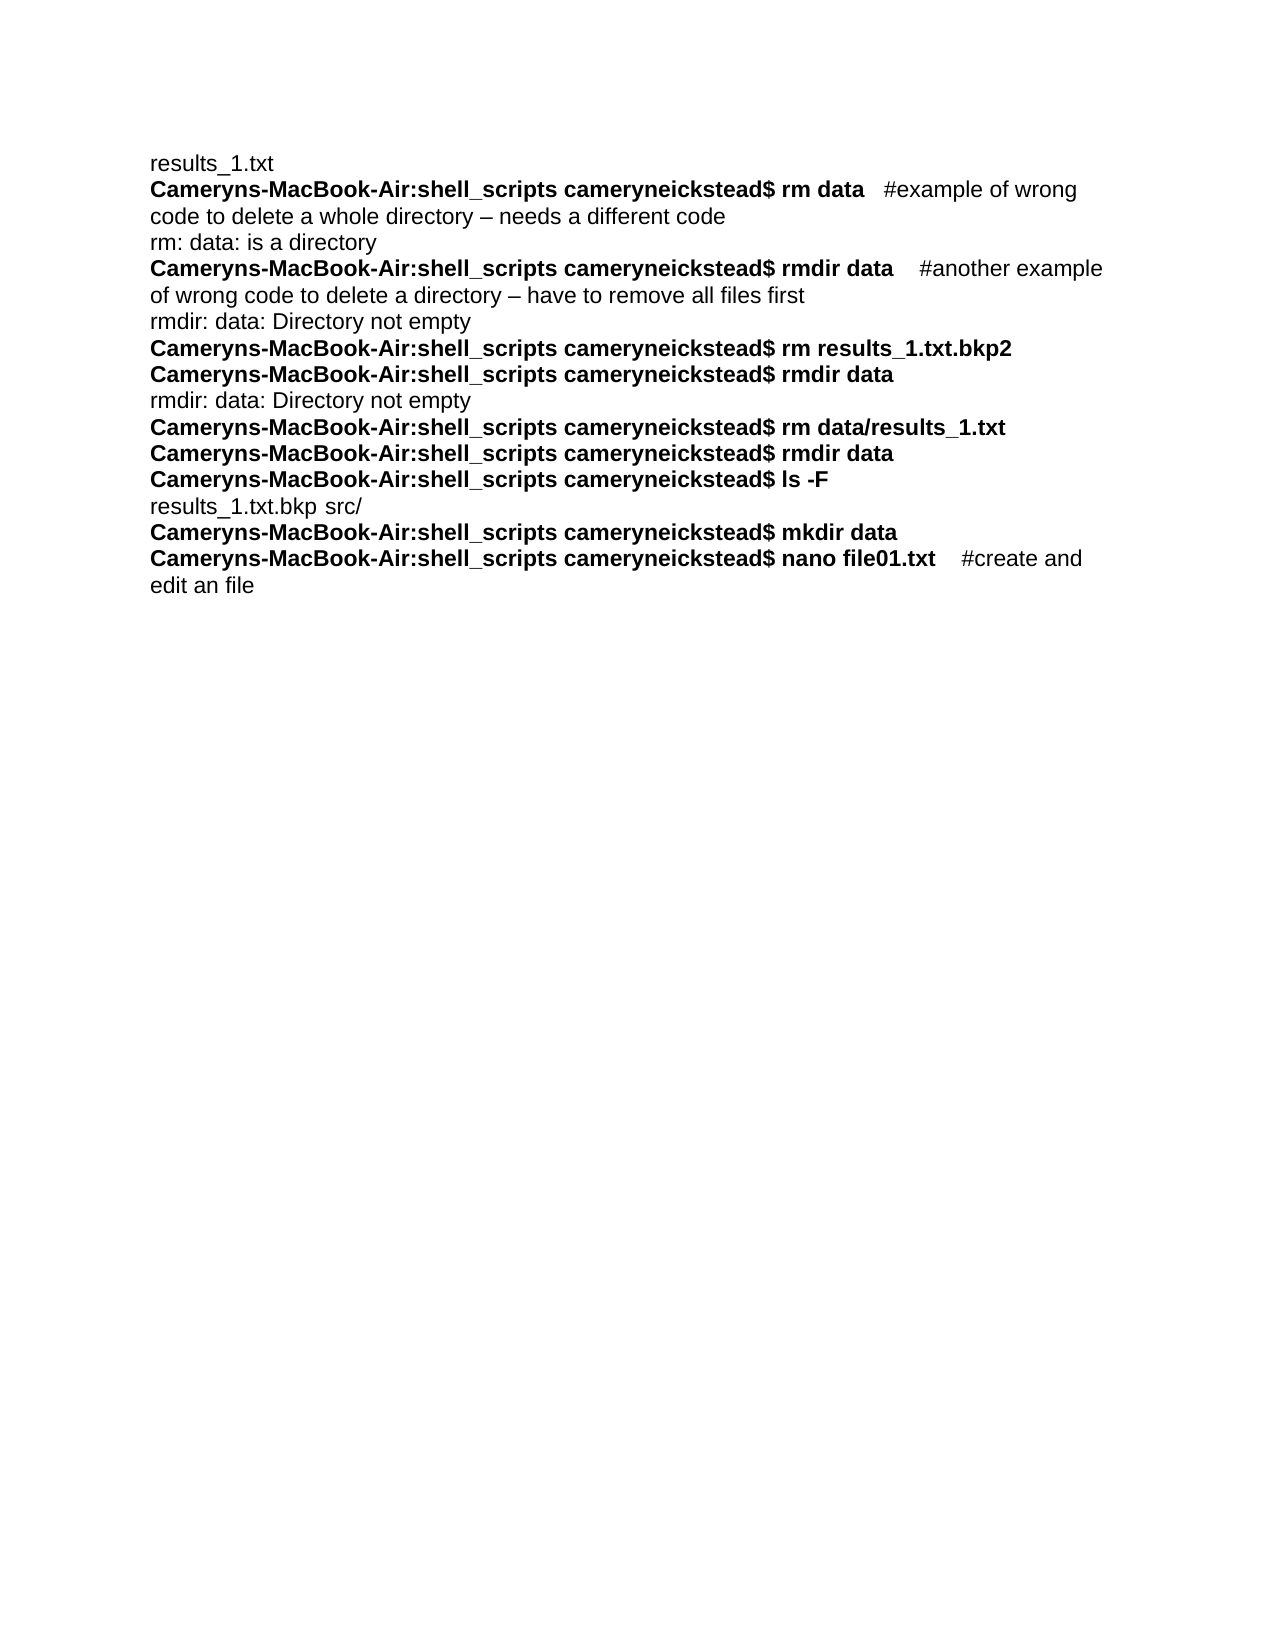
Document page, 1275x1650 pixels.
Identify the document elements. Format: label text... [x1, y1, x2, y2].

text results_1.txt.bkp src/ [150, 493, 1125, 519]
text Cameryns-MacBook-Air:shell_scripts cameryneickstead$ rm data/results_1.txt [150, 413, 1125, 440]
text Cameryns-MacBook-Air:shell_scripts cameryneickstead$ rmdir data #another example of wrong code to delete a directory – have to remove all files first [150, 255, 1125, 308]
text Cameryns-MacBook-Air:shell_scripts cameryneickstead$ rm results_1.txt.bkp2 [150, 334, 1125, 361]
text Cameryns-MacBook-Air:shell_scripts cameryneickstead$ rm data #example of wrong code to delete a whole directory – needs a different code [150, 176, 1125, 229]
text results_1.txt [150, 150, 1125, 176]
text Cameryns-MacBook-Air:shell_scripts cameryneickstead$ rmdir data [150, 440, 1125, 466]
text rmdir: data: Directory not empty [150, 308, 1125, 334]
text Cameryns-MacBook-Air:shell_scripts cameryneickstead$ nano file01.txt #create and edit an file [150, 545, 1125, 598]
text rm: data: is a directory [150, 229, 1125, 255]
text rmdir: data: Directory not empty [150, 387, 1125, 413]
text Cameryns-MacBook-Air:shell_scripts cameryneickstead$ ls -F [150, 466, 1125, 493]
text Cameryns-MacBook-Air:shell_scripts cameryneickstead$ rmdir data [150, 361, 1125, 387]
text Cameryns-MacBook-Air:shell_scripts cameryneickstead$ mkdir data [150, 519, 1125, 545]
